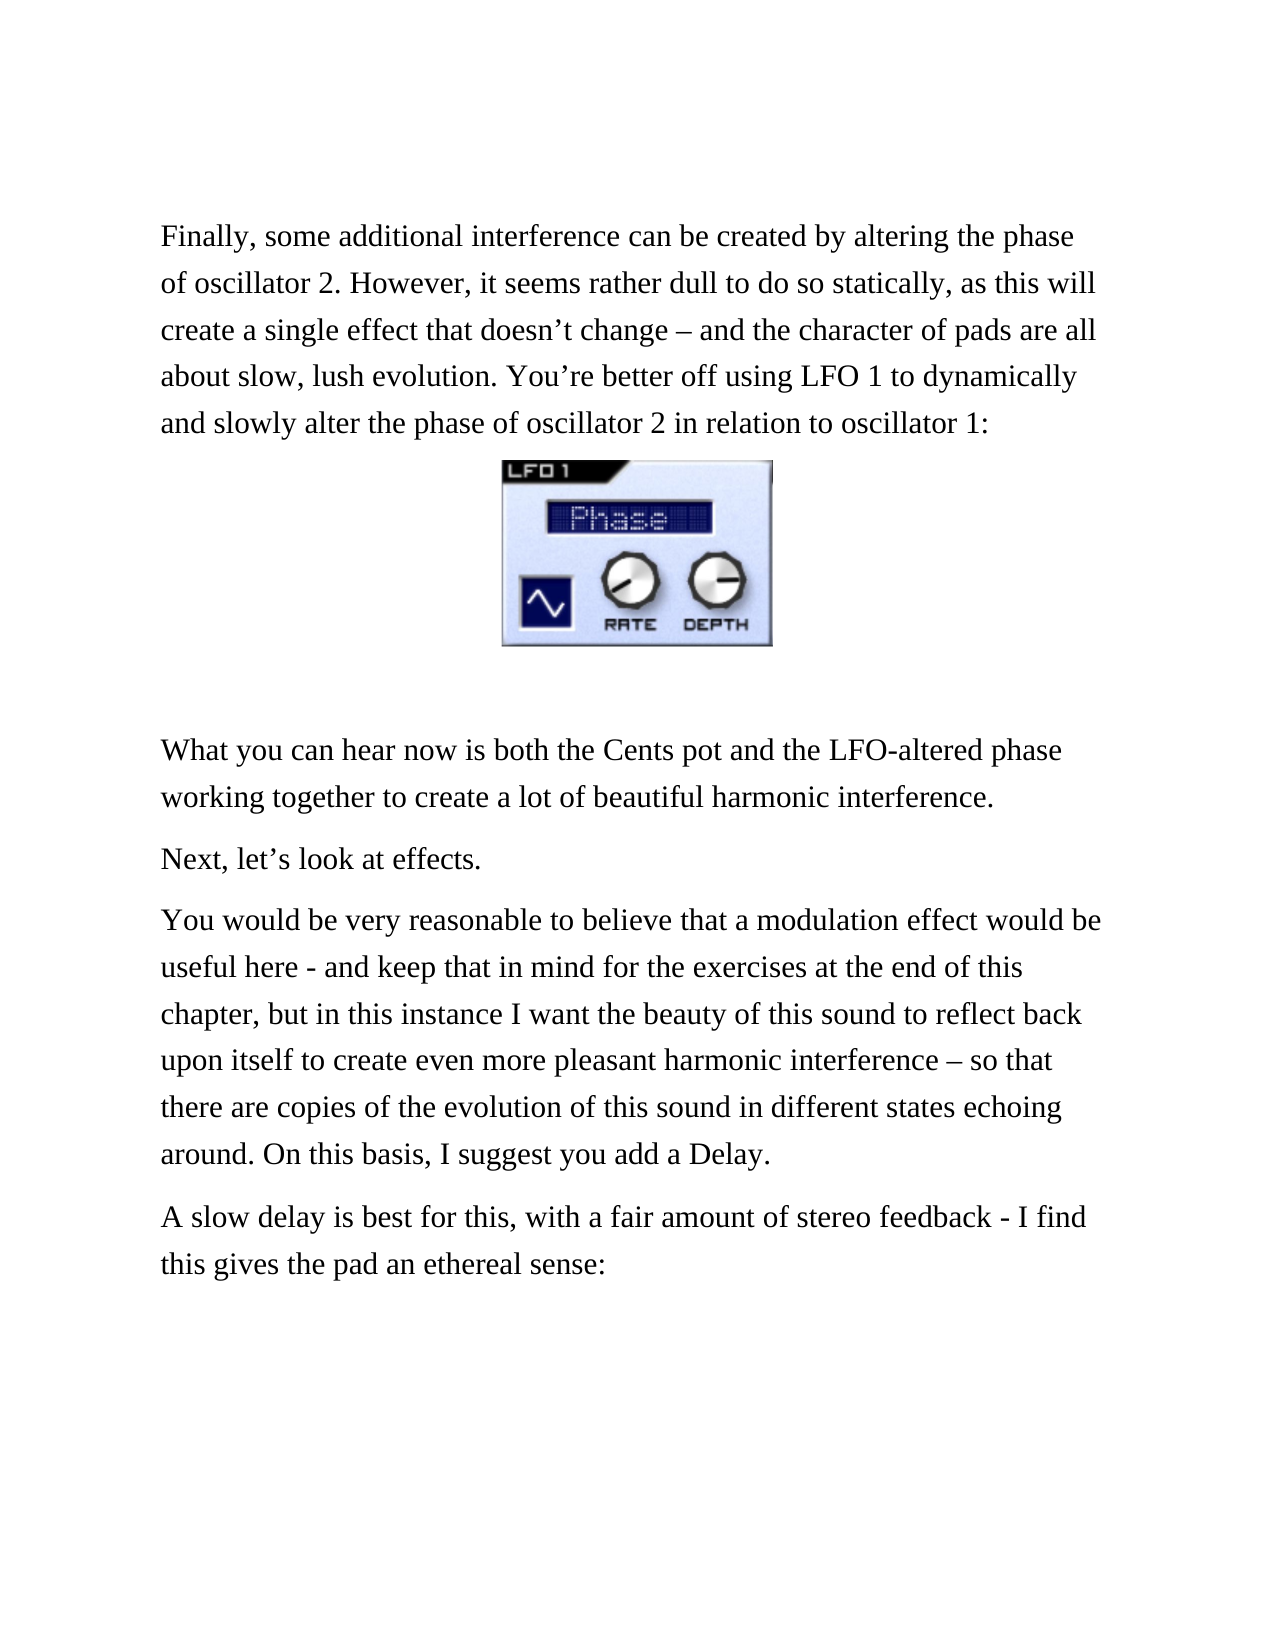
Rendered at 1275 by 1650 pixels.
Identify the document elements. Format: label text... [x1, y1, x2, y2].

text Finally, some additional interference can be created by altering the phase of oscillator 2. However, it seems rather dull to do so statically, as this will create a single effect that doesn’t change – and the character of pads are all about slow, lush evolution. You’re better off using LFO 1 to dynamically and slowly alter the phase of oscillator 2 in relation to oscillator 1: [160, 218, 1106, 440]
picture [501, 460, 773, 647]
text You would be very reasonable to believe that a modulation effect would be useful here - and keep that in mind for the exercises at the end of this chapter, but in this instance I want the beauty of this sound to reflect back upon itself to create even more pleasant harmonic interference – so that there are copies of the evolution of this sound in different states echoing around. On this basis, I suggest you add a Delay. [160, 902, 1106, 1171]
text Next, let’s look at effects. [160, 841, 1275, 877]
text A slow delay is best for this, with a fair amount of stereo feedback - I find this gives the pad an ethereal sense: [160, 1198, 1106, 1281]
text What you can hear now is both the Cents pot and the LFO-altered phase working together to create a lot of beautiful harmonic interference. [160, 731, 1106, 814]
